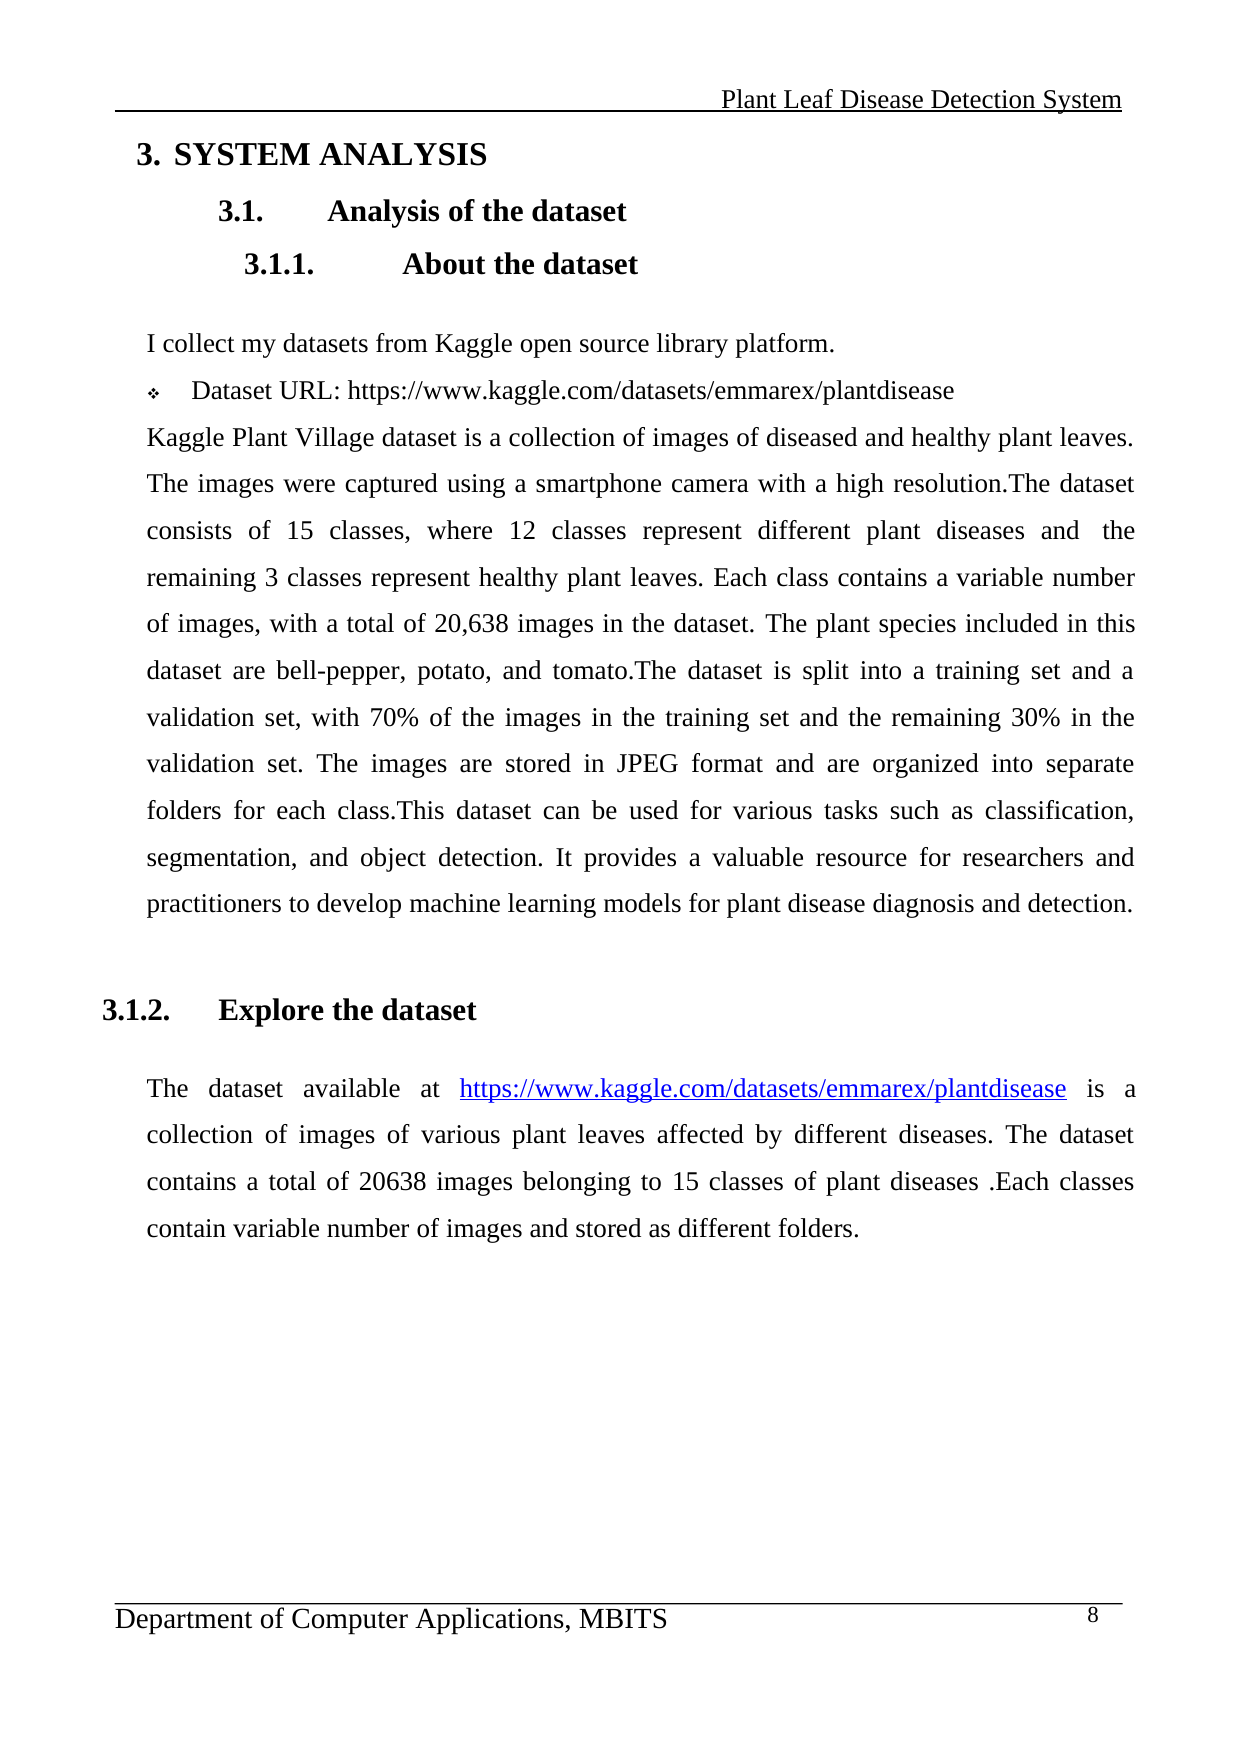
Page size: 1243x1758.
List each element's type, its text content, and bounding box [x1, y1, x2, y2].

list Dataset URL: https://www.kaggle.com/datasets/emmarex/plantdisease [146, 374, 1211, 406]
subtitle Explore the dataset [102, 991, 1211, 1027]
subtitle Analysis of the dataset [218, 192, 1211, 228]
text Kaggle Plant Village dataset is a collection of images of diseased and healthy plant leaves. The images were captured using a smartphone camera with a high resolution.The dataset consists of 15 classes, where 12 classes represent different plant diseases and the remaining 3 classes represent healthy plant leaves. Each class contains a variable number of images, with a total of 20,638 images in the dataset. The plant species included in this dataset are bell-pepper, potato, and tomato.The dataset is split into a training set and a validation set, with 70% of the images in the training set and the remaining 30% in the validation set. The images are stored in JPEG format and are organized into separate folders for each class.This dataset can be used for various tasks such as classification, segmentation, and object detection. It provides a valuable resource for researchers and practitioners to develop machine learning models for plant disease diagnosis and detection. [146, 421, 1136, 919]
text The dataset available at https://www.kaggle.com/datasets/emmarex/plantdisease is a collection of images of various plant leaves affected by different diseases. The dataset contains a total of 20638 images belonging to 15 classes of plant diseases .Each classes contain variable number of images and stored as different folders. [146, 1072, 1136, 1243]
text I collect my datasets from Kaggle open source library platform. [146, 327, 1211, 358]
subtitle SYSTEM ANALYSIS [136, 134, 1211, 173]
list About the dataset [244, 246, 1211, 281]
